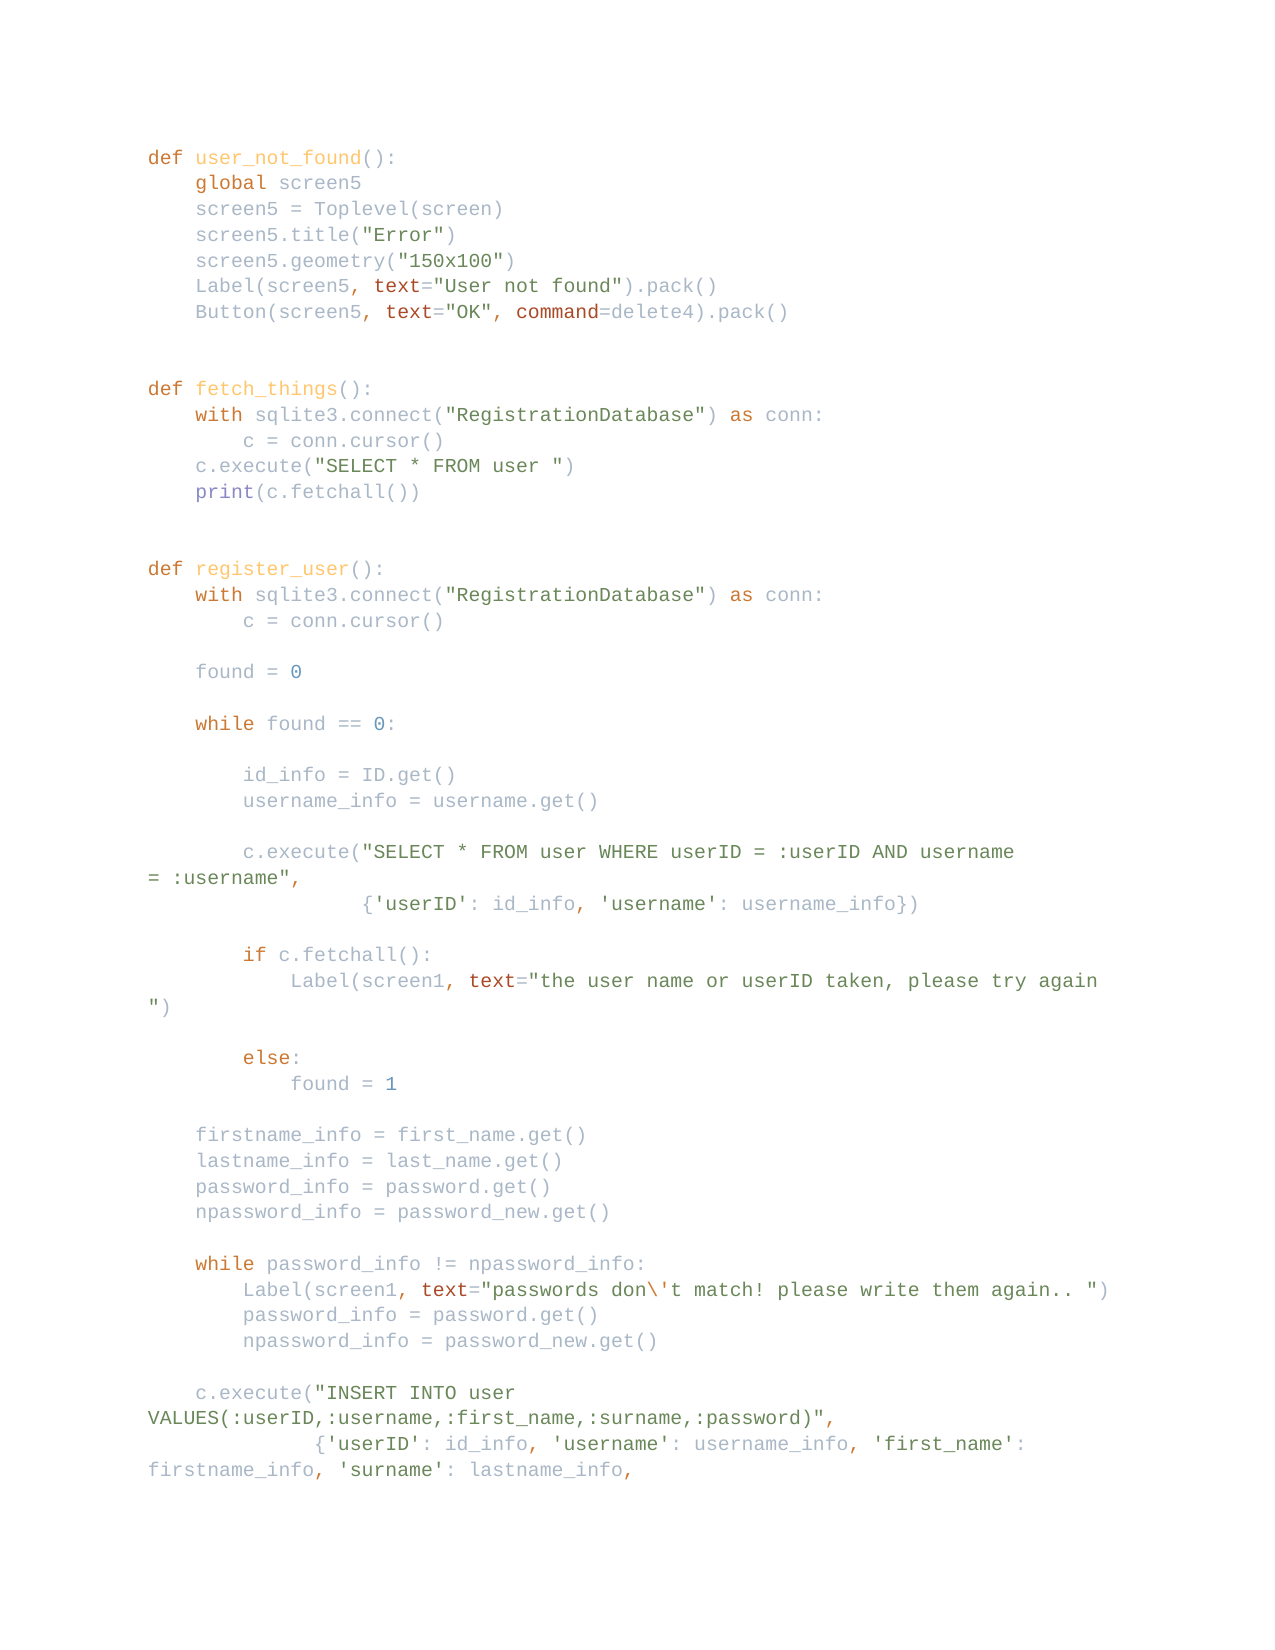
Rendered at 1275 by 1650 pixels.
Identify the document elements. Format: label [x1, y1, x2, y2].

text [148, 148, 1127, 1482]
